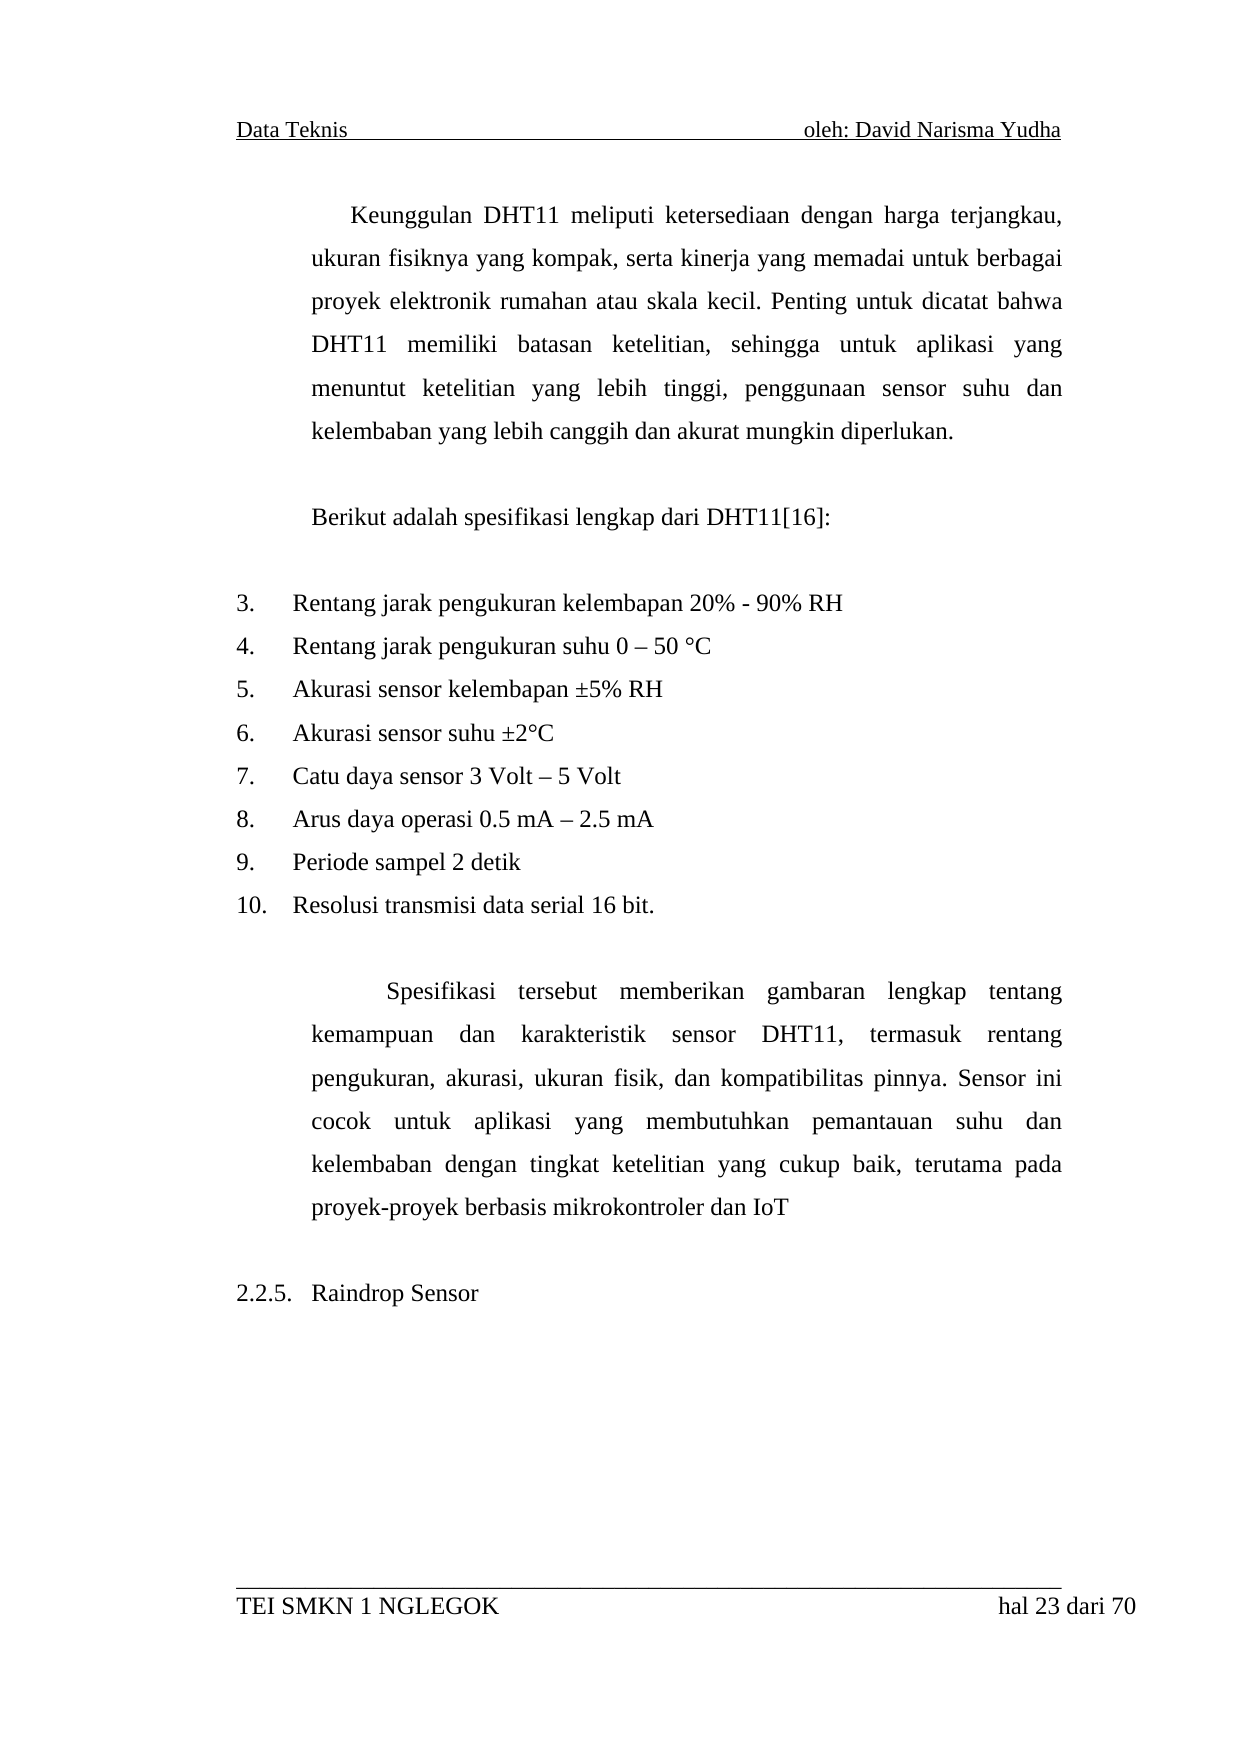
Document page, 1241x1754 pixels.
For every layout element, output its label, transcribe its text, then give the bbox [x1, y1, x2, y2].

list Rentang jarak pengukuran kelembapan 20% - 90% RH [236, 588, 1063, 617]
list Akurasi sensor suhu ±2°C [236, 718, 1063, 746]
list Raindrop Sensor [236, 1278, 1063, 1307]
list Rentang jarak pengukuran suhu 0 – 50 °C [236, 631, 1063, 660]
list Akurasi sensor kelembapan ±5% RH [236, 674, 1063, 703]
list Keunggulan DHT11 meliputi ketersediaan dengan harga terjangkau, ukuran fisiknya yang kompak, serta kinerja yang memadai untuk berbagai proyek elektronik rumahan atau skala kecil. Penting untuk dicatat bahwa DHT11 memiliki batasan ketelitian, sehingga untuk aplikasi yang menuntut ketelitian yang lebih tinggi, penggunaan sensor suhu dan kelembaban yang lebih canggih dan akurat mungkin diperlukan. [311, 200, 1063, 444]
list Arus daya operasi 0.5 mA – 2.5 mA [236, 804, 1063, 833]
text Spesifikasi tersebut memberikan gambaran lengkap tentang kemampuan dan karakteristik sensor DHT11, termasuk rentang pengukuran, akurasi, ukuran fisik, dan kompatibilitas pinnya. Sensor ini cocok untuk aplikasi yang membutuhkan pemantauan suhu dan kelembaban dengan tingkat ketelitian yang cukup baik, terutama pada proyek-proyek berbasis mikrokontroler dan IoT [311, 976, 1063, 1221]
list Resolusi transmisi data serial 16 bit. [236, 890, 1063, 919]
list Catu daya sensor 3 Volt – 5 Volt [236, 761, 1063, 789]
list Periode sampel 2 detik [236, 847, 1063, 876]
text Berikut adalah spesifikasi lengkap dari DHT11[16]: [283, 502, 1063, 531]
